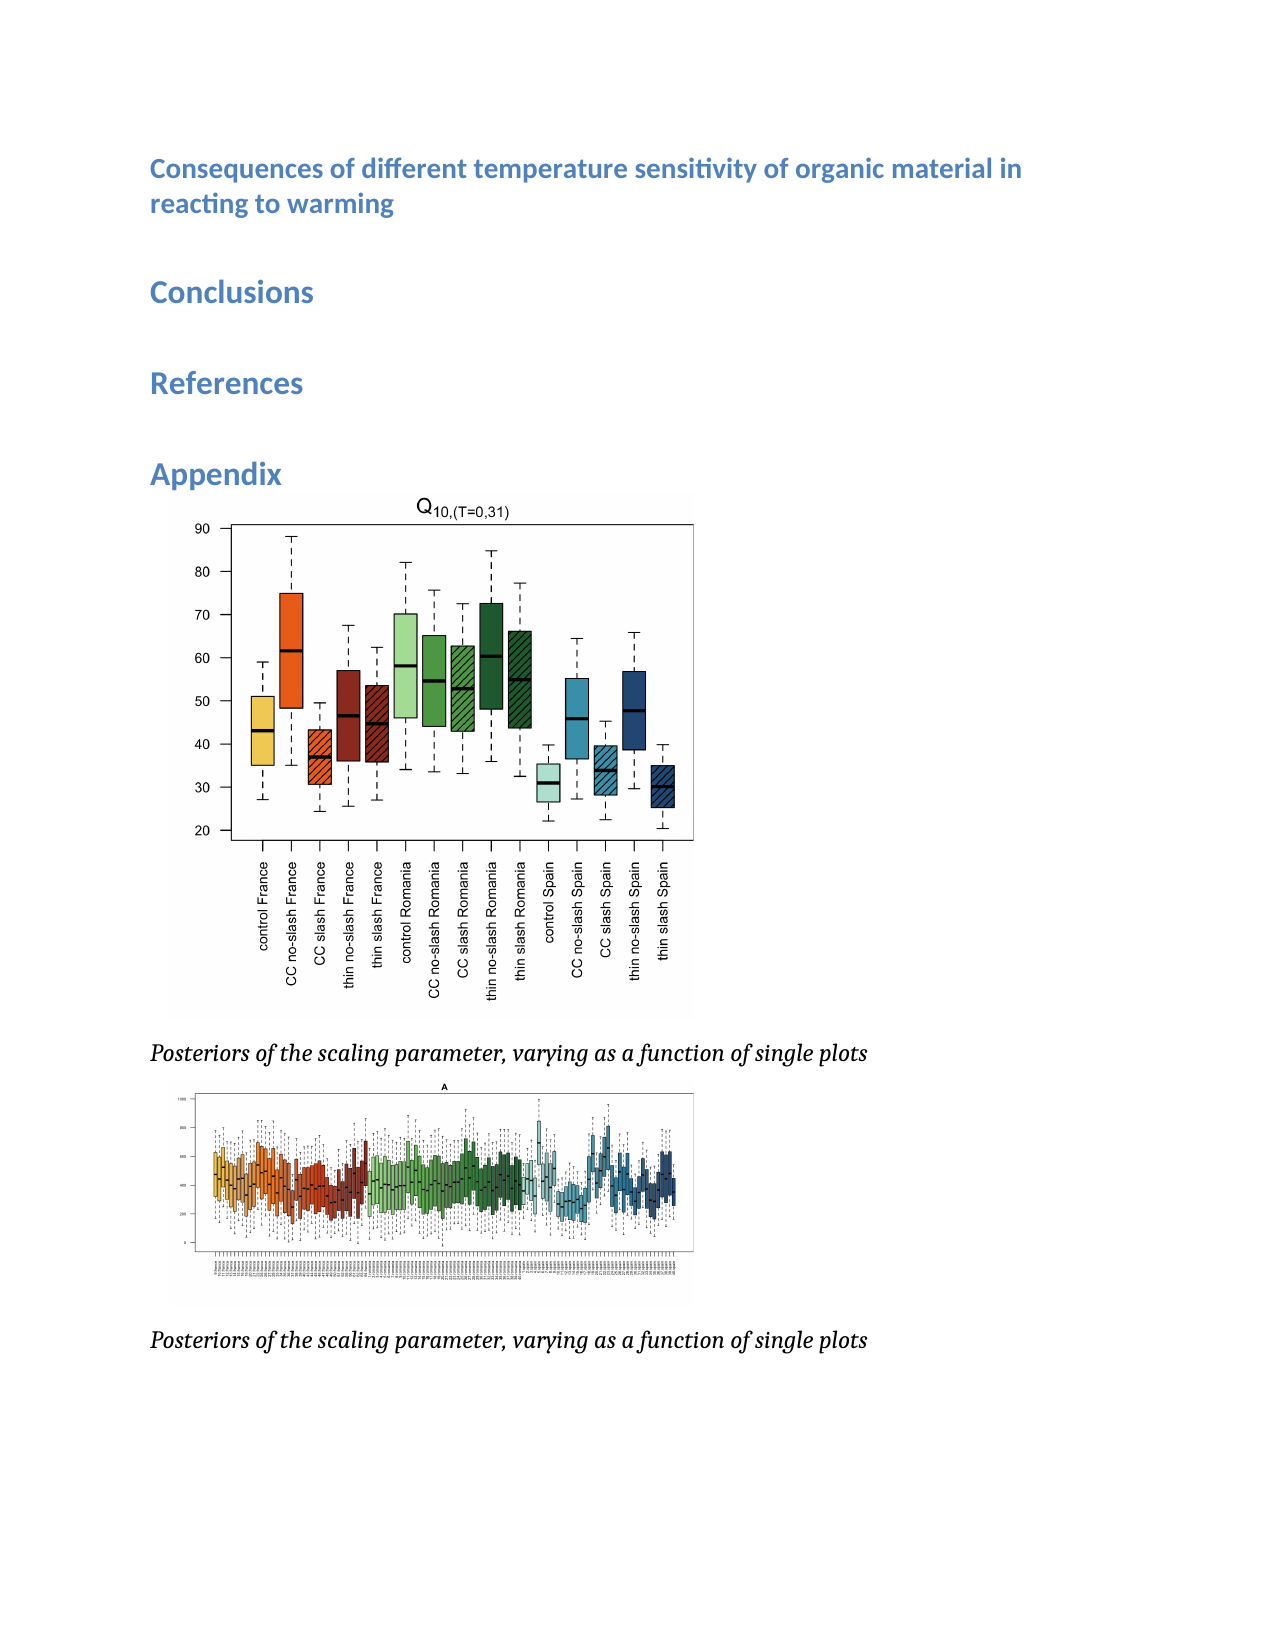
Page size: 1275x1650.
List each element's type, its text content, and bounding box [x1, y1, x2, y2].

picture [168, 1080, 694, 1306]
subtitle Conclusions [150, 271, 1125, 312]
text Posteriors of the scaling parameter, varying as a function of single plots [150, 1039, 1125, 1068]
text Posteriors of the scaling parameter, varying as a function of single plots [150, 1326, 1125, 1355]
subtitle Appendix [150, 453, 1125, 493]
subtitle Consequences of different temperature sensitivity of organic material in reacting to warming [150, 150, 1125, 221]
picture [168, 493, 694, 1019]
subtitle References [150, 362, 1125, 403]
